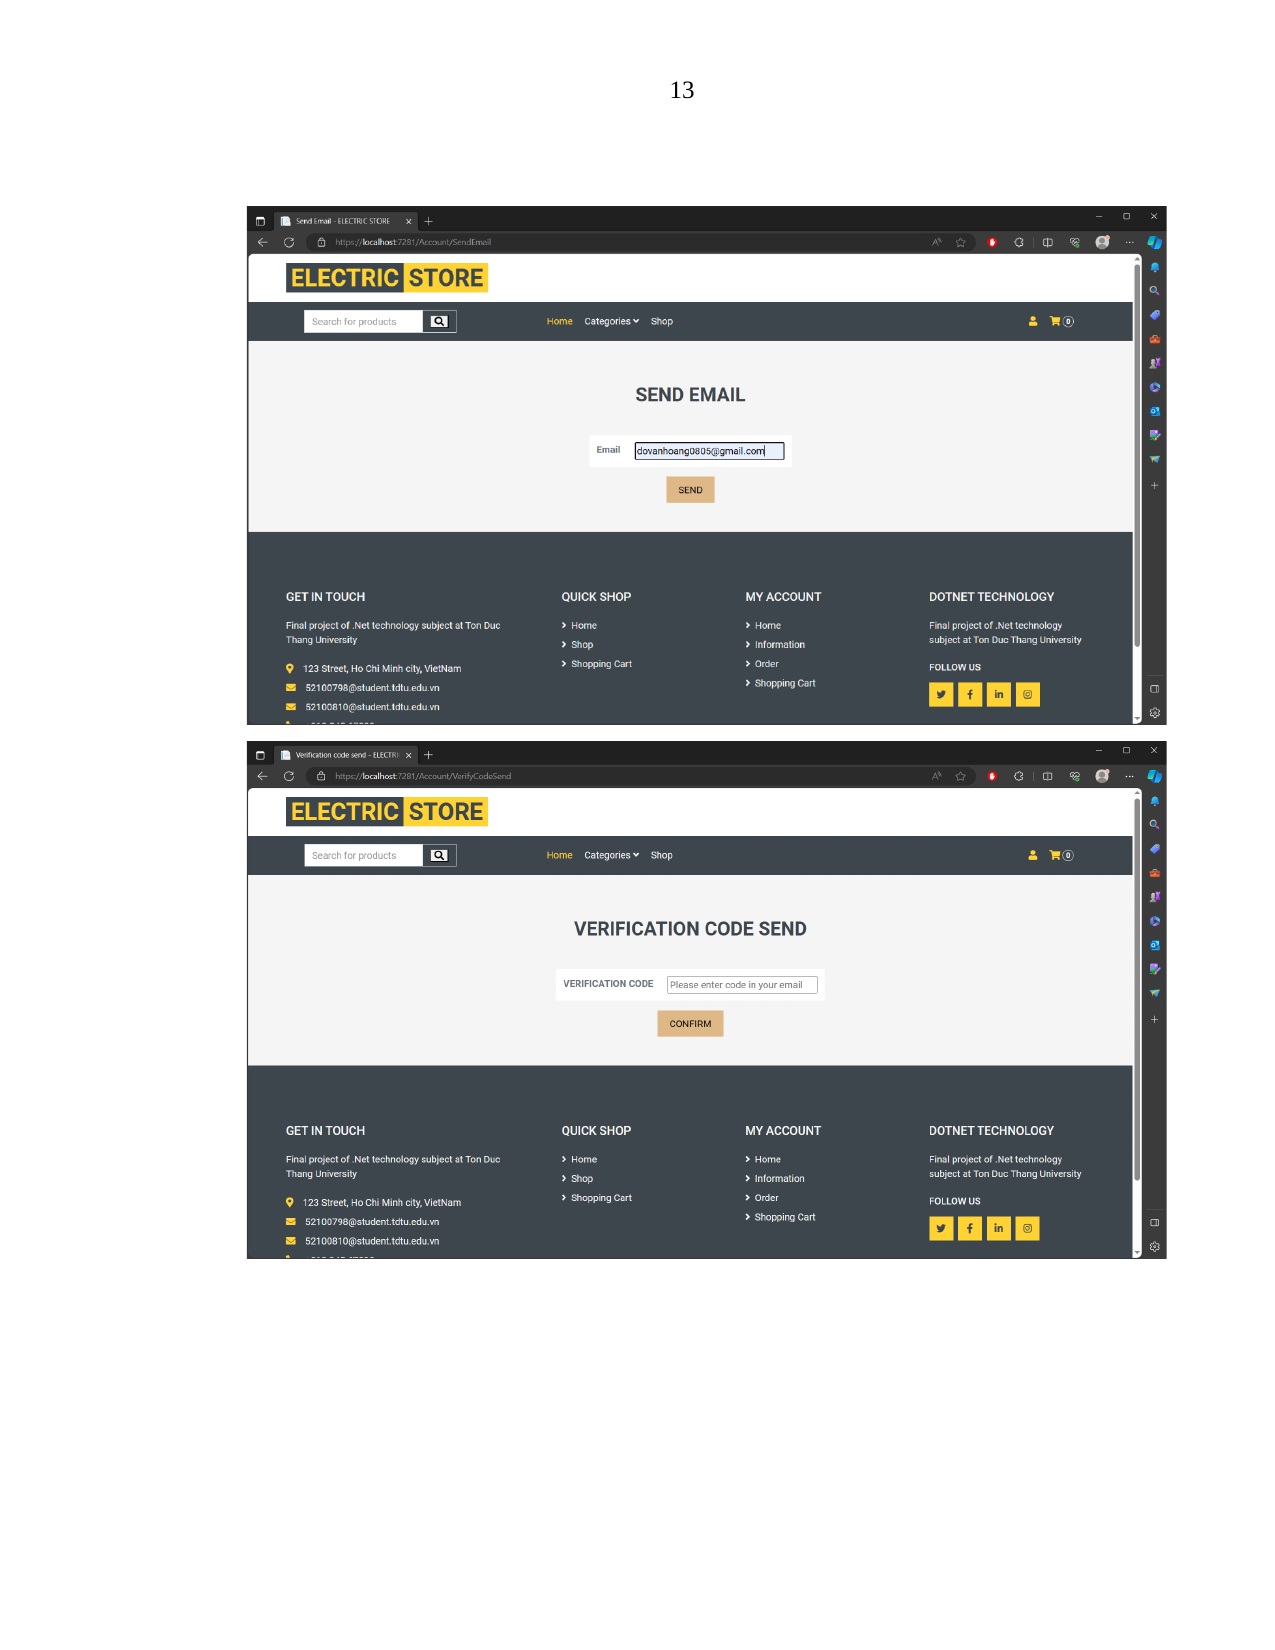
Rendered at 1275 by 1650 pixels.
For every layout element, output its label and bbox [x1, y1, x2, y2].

picture [246, 206, 1167, 725]
picture [246, 741, 1167, 1259]
